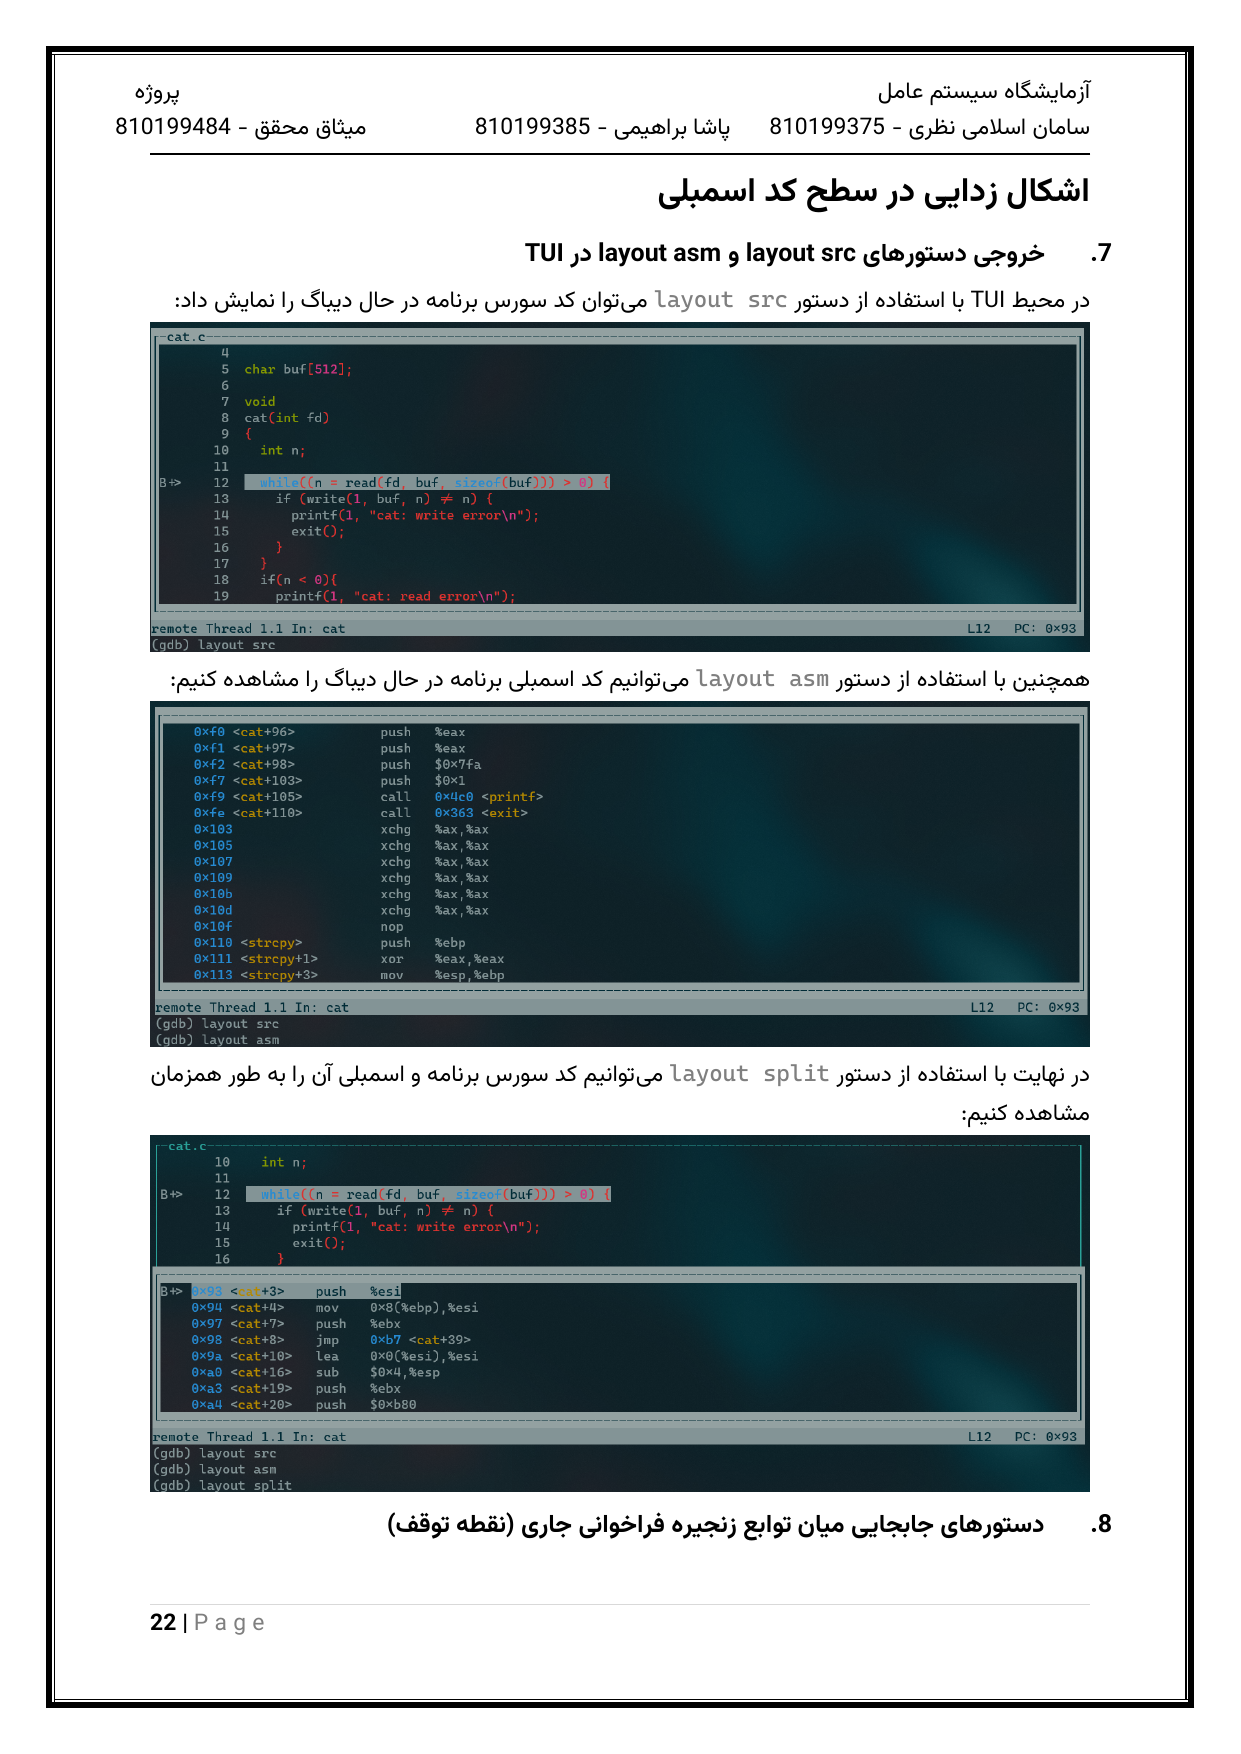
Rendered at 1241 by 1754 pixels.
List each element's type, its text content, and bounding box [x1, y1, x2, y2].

picture [150, 1135, 1090, 1492]
subtitle اشکال زدایی در سطح کد اسمبلی [150, 167, 1090, 219]
text همچنین با استفاده از دستور layout asm می‌توانیم کد اسمبلی برنامه در حال دیباگ را مشاهده کنیم: [150, 663, 1090, 699]
subtitle خروجی دستورهای layout src و layout asm در TUI [150, 236, 1090, 275]
picture [150, 701, 1090, 1047]
text در نهایت با استفاده از دستور layout split می‌توانیم کد سورس برنامه و اسمبلی آن را به طور همزمان مشاهده کنیم: [150, 1058, 1090, 1132]
picture [150, 322, 1090, 652]
text در محیط TUI با استفاده از دستور layout src می‌توان کد سورس برنامه در حال دیباگ را نمایش داد: [150, 284, 1090, 320]
subtitle دستورهای جابجایی میان توابع زنجیره فراخوانی جاری (نقطه توقف) [150, 1506, 1090, 1546]
